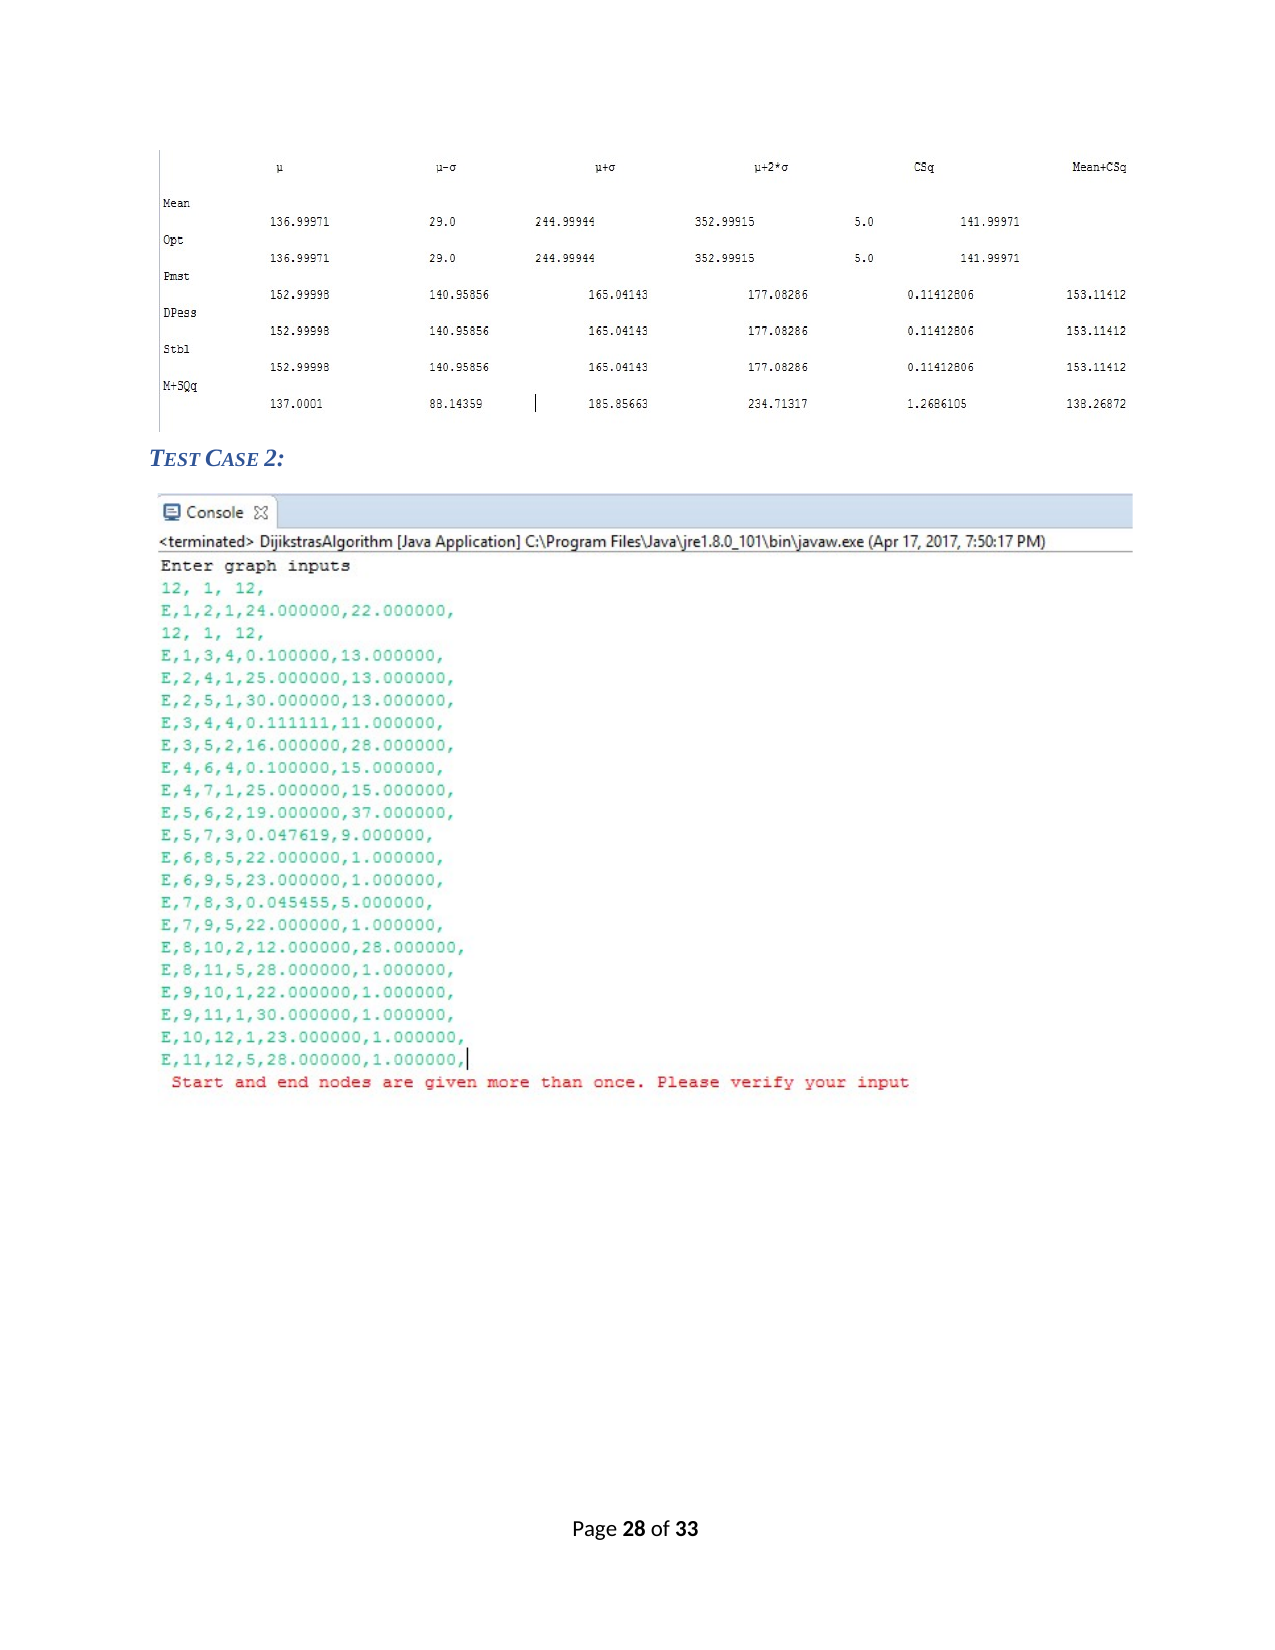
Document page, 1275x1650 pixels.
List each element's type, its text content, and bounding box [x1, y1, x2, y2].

text TEST CASE 2: [148, 443, 1275, 471]
picture [159, 150, 1174, 432]
picture [157, 493, 1133, 1119]
